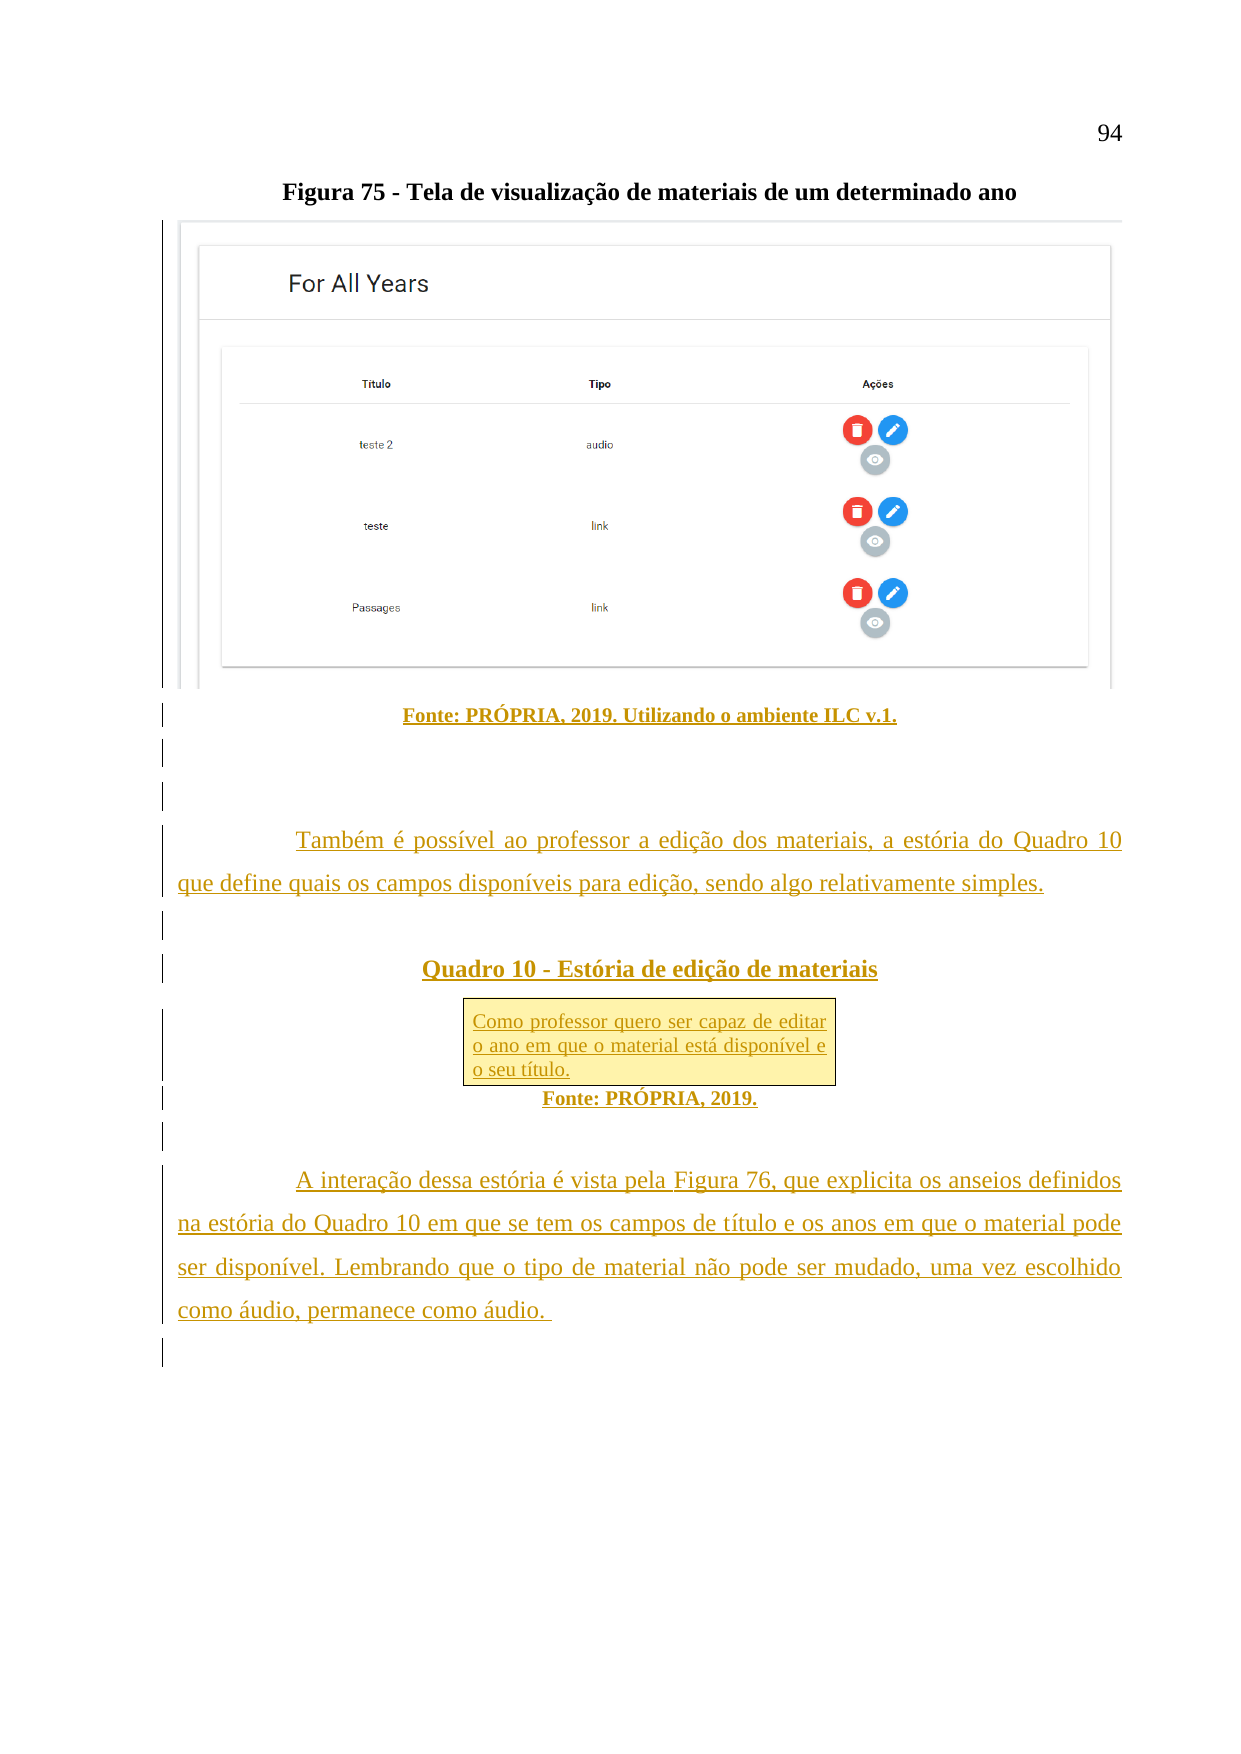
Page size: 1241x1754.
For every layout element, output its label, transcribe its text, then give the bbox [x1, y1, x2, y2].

picture [177, 220, 1123, 689]
